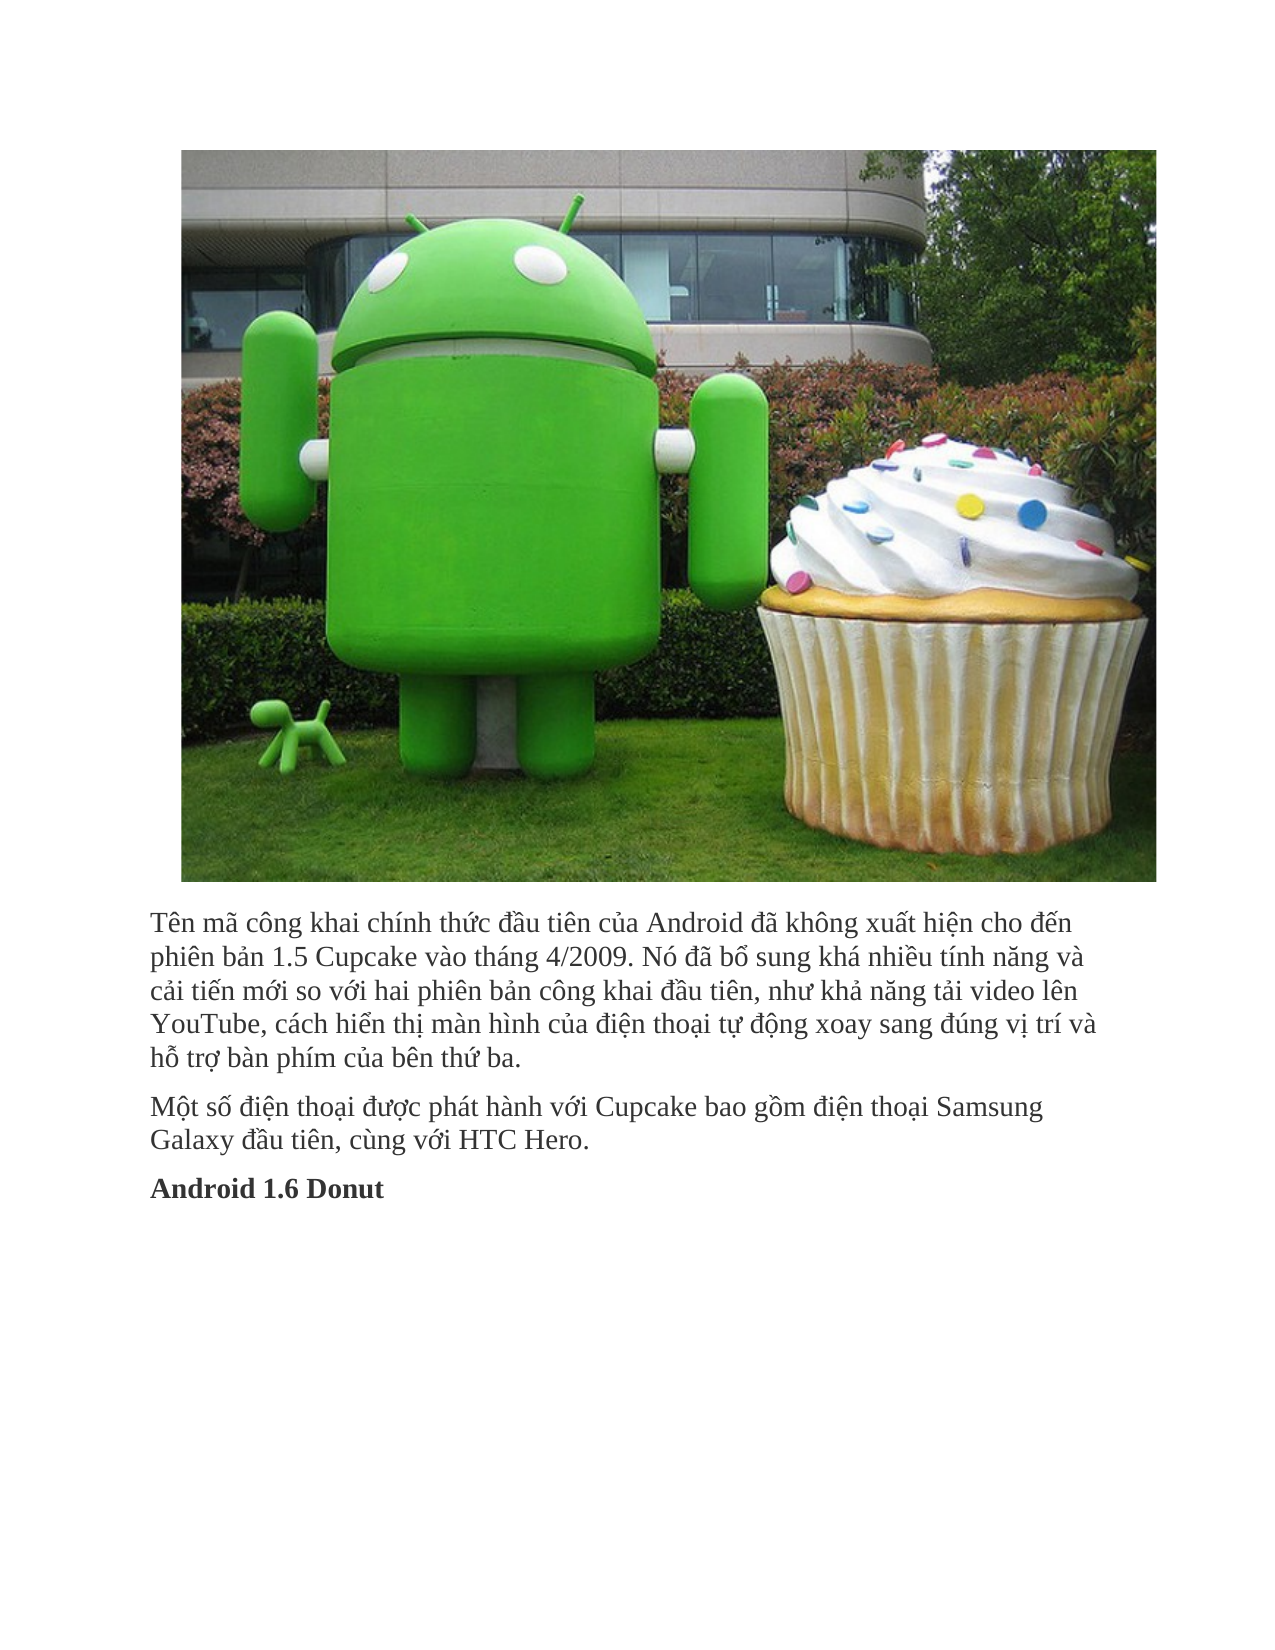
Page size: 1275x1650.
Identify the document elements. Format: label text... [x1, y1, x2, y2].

text Tên mã công khai chính thức đầu tiên của Android đã không xuất hiện cho đến phiên bản 1.5 Cupcake vào tháng 4/2009. Nó đã bổ sung khá nhiều tính năng và cải tiến mới so với hai phiên bản công khai đầu tiên, như khả năng tải video lên YouTube, cách hiển thị màn hình của điện thoại tự động xoay sang đúng vị trí và hỗ trợ bàn phím của bên thứ ba. [150, 906, 1125, 1073]
table_header [149, 150, 1189, 906]
text Android 1.6 Donut [150, 1172, 1125, 1205]
picture [181, 150, 1157, 882]
text Một số điện thoại được phát hành với Cupcake bao gồm điện thoại Samsung Galaxy đầu tiên, cùng với HTC Hero. [150, 1089, 1125, 1156]
